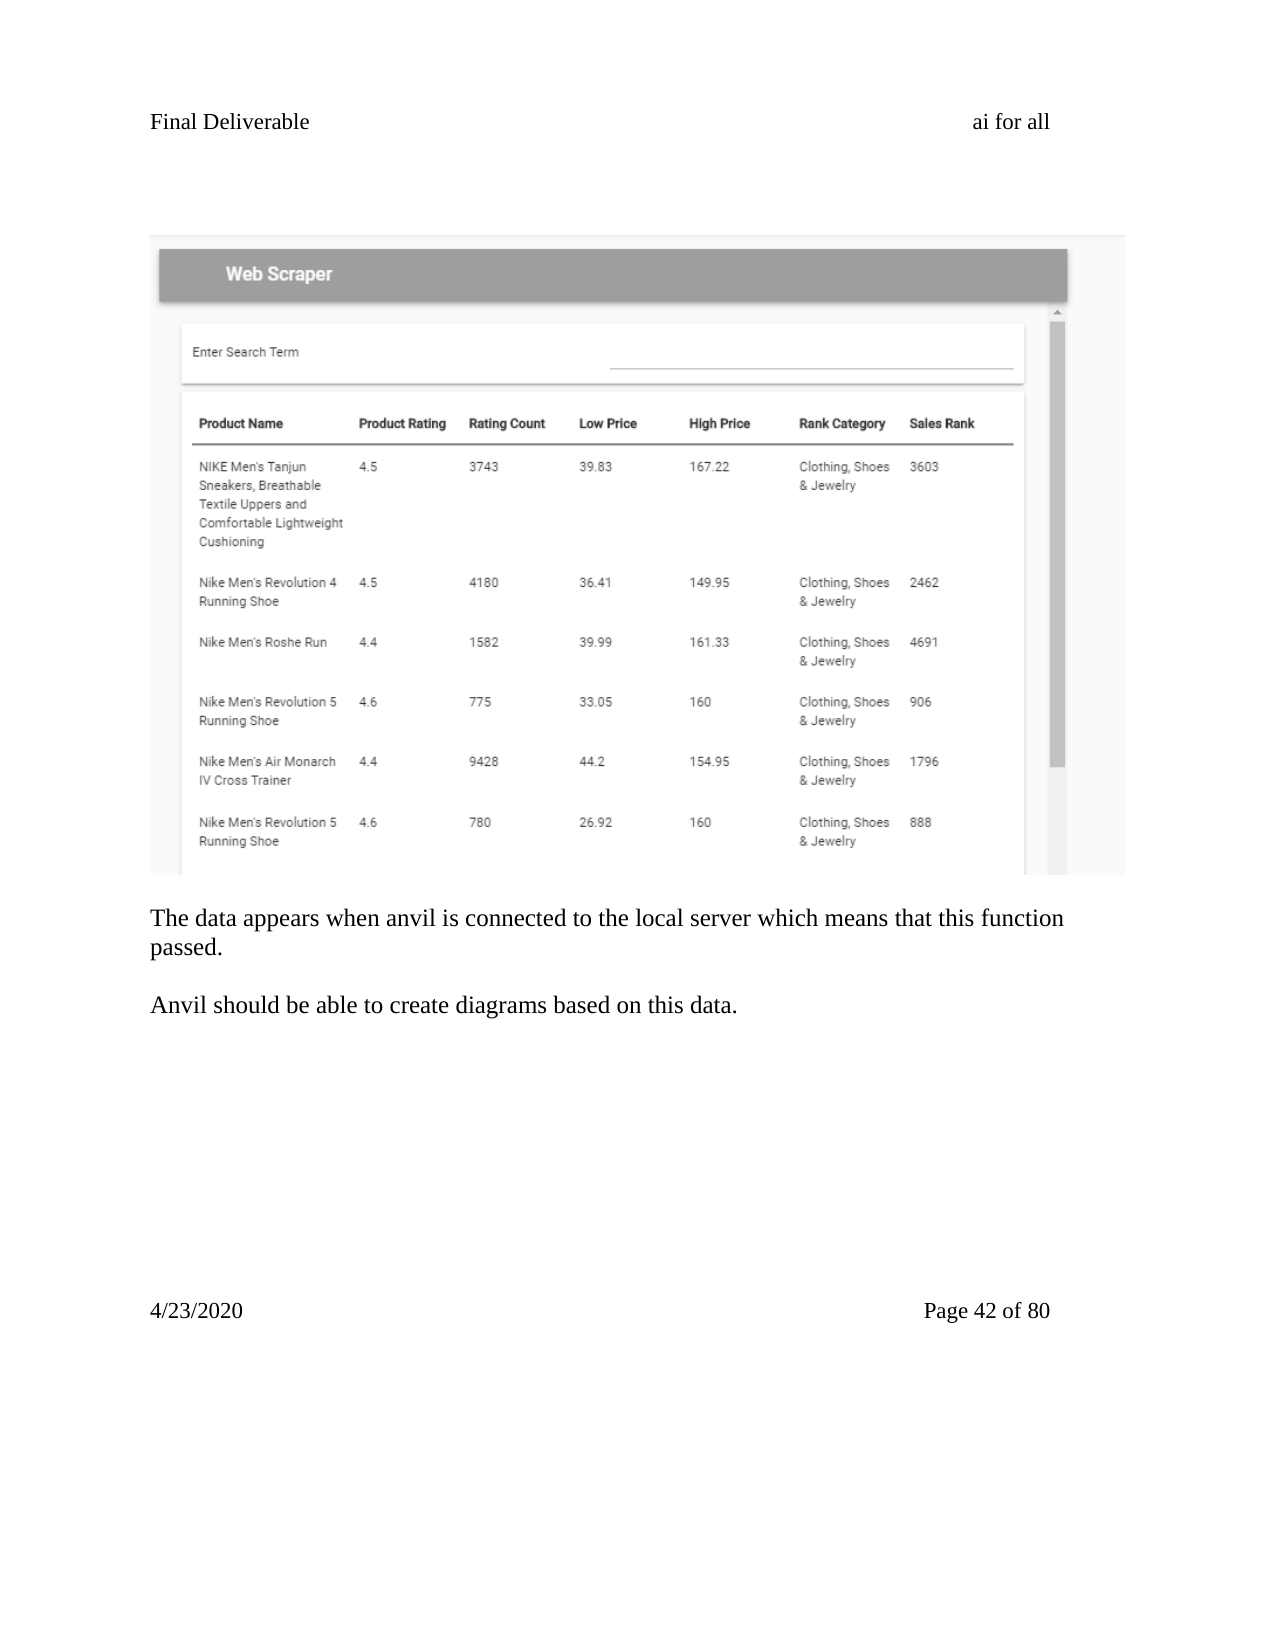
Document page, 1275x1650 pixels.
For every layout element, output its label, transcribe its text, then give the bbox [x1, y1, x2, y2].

text Anvil should be able to create diagrams based on this data. [150, 990, 1125, 1018]
picture [150, 235, 1125, 875]
text The data appears when anvil is connected to the local server which means that this function passed. [150, 903, 1125, 961]
